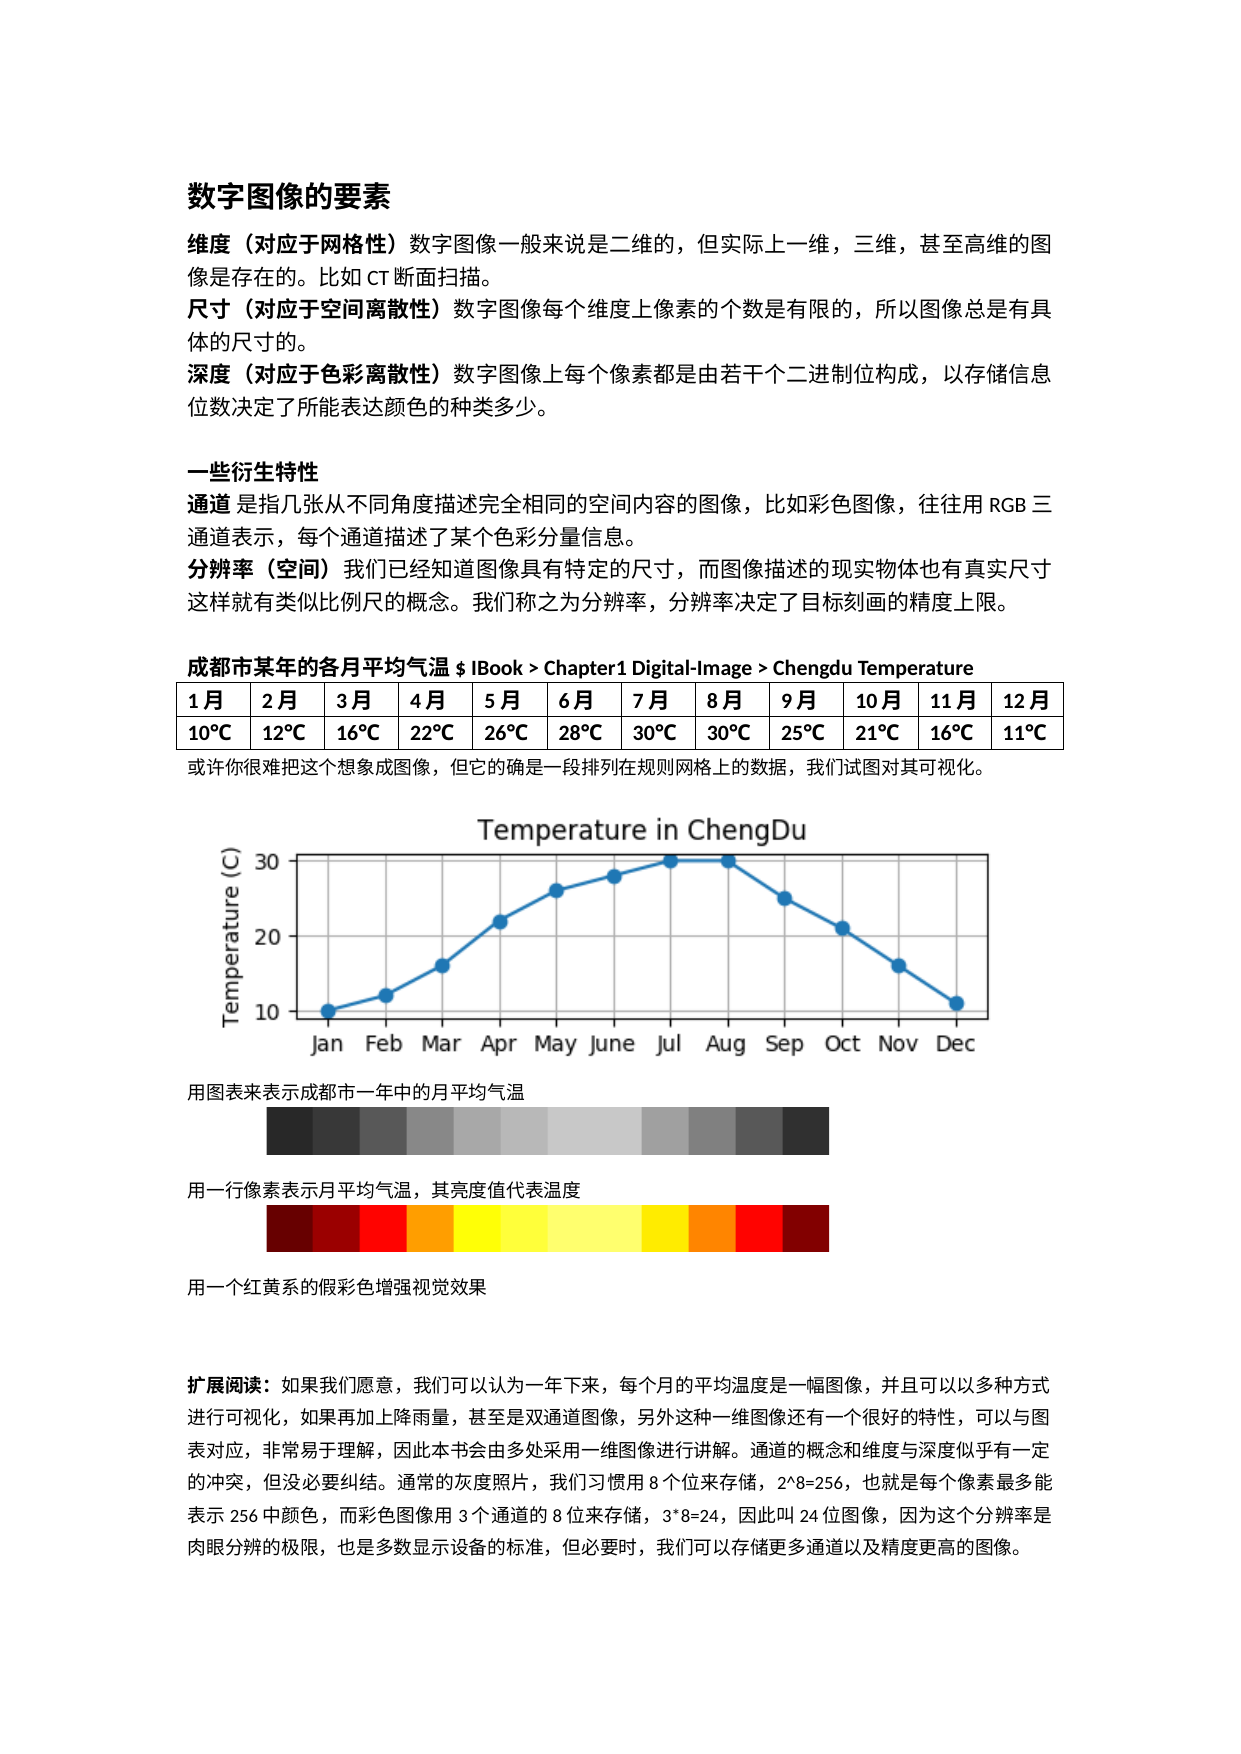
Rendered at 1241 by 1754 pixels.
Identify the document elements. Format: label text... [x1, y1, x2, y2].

list 或许你很难把这个想象成图像，但它的确是一段排列在规则网格上的数据，我们试图对其可视化。 [187, 750, 1053, 783]
table_header 7月 [622, 683, 695, 716]
table_header 2月 [251, 683, 324, 716]
table_cell 16℃ [325, 717, 398, 749]
list 扩展阅读：如果我们愿意，我们可以认为一年下来，每个月的平均温度是一幅图像，并且可以以多种方式进行可视化，如果再加上降雨量，甚至是双通道图像，另外这种一维图像还有一个很好的特性，可以与图表对应，非常易于理解，因此本书会由多处采用一维图像进行讲解。通道的概念和维度与深度似乎有一定的冲突，但没必要纠结。通常的灰度照片，我们习惯用8个位来存储，2^8=256，也就是每个像素最多能表示256中颜色，而彩色图像用3个通道的8位来存储，3*8=24，因此叫24位图像，因为这个分辨率是肉眼分辨的极限，也是多数显示设备的标准，但必要时，我们可以存储更多通道以及精度更高的图像。 [187, 1368, 1053, 1563]
picture [266, 1205, 830, 1252]
table_cell 26℃ [473, 717, 547, 749]
list 用一行像素表示月平均气温，其亮度值代表温度 [187, 1173, 1053, 1205]
table_cell 25℃ [770, 717, 843, 749]
table_cell 28℃ [548, 717, 621, 749]
picture [187, 815, 1039, 1064]
table_header 4月 [399, 683, 472, 716]
list 尺寸（对应于空间离散性）数字图像每个维度上像素的个数是有限的，所以图像总是有具体的尺寸的。 [187, 292, 1053, 357]
list 深度（对应于色彩离散性）数字图像上每个像素都是由若干个二进制位构成，以存储信息，位数决定了所能表达颜色的种类多少。 [187, 357, 1053, 422]
table_cell 10℃ [177, 717, 250, 749]
table_header 12月 [992, 683, 1063, 716]
list 一些衍生特性 [187, 454, 1053, 487]
table_header 1月 [177, 683, 250, 716]
table_cell 21℃ [844, 717, 918, 749]
table_cell 11℃ [992, 717, 1063, 749]
list 成都市某年的各月平均气温 $ IBook > Chapter1 Digital-Image > Chengdu Temperature [187, 649, 1053, 682]
list 通道 是指几张从不同角度描述完全相同的空间内容的图像，比如彩色图像，往往用RGB三通道表示，每个通道描述了某个色彩分量信息。 [187, 487, 1053, 552]
list 维度（对应于网格性）数字图像一般来说是二维的，但实际上一维，三维，甚至高维的图像是存在的。比如CT断面扫描。 [187, 227, 1053, 292]
list 分辨率（空间）我们已经知道图像具有特定的尺寸，而图像描述的现实物体也有真实尺寸，这样就有类似比例尺的概念。我们称之为分辨率，分辨率决定了目标刻画的精度上限。 [187, 552, 1053, 617]
picture [266, 1107, 830, 1155]
table_header 8月 [696, 683, 769, 716]
table_cell 30℃ [696, 717, 769, 749]
table_header 9月 [770, 683, 843, 716]
table_cell 16℃ [919, 717, 991, 749]
list 用图表来表示成都市一年中的月平均气温 [187, 1075, 1053, 1108]
table_header 10月 [844, 683, 918, 716]
list 用一个红黄系的假彩色增强视觉效果 [187, 1270, 1053, 1303]
table_header 6月 [548, 683, 621, 716]
list 数字图像的要素 [187, 162, 1053, 227]
table_cell 12℃ [251, 717, 324, 749]
table_header 5月 [473, 683, 547, 716]
table_cell 22℃ [399, 717, 472, 749]
table_header 3月 [325, 683, 398, 716]
table_cell 30℃ [622, 717, 695, 749]
table_header 11月 [919, 683, 991, 716]
